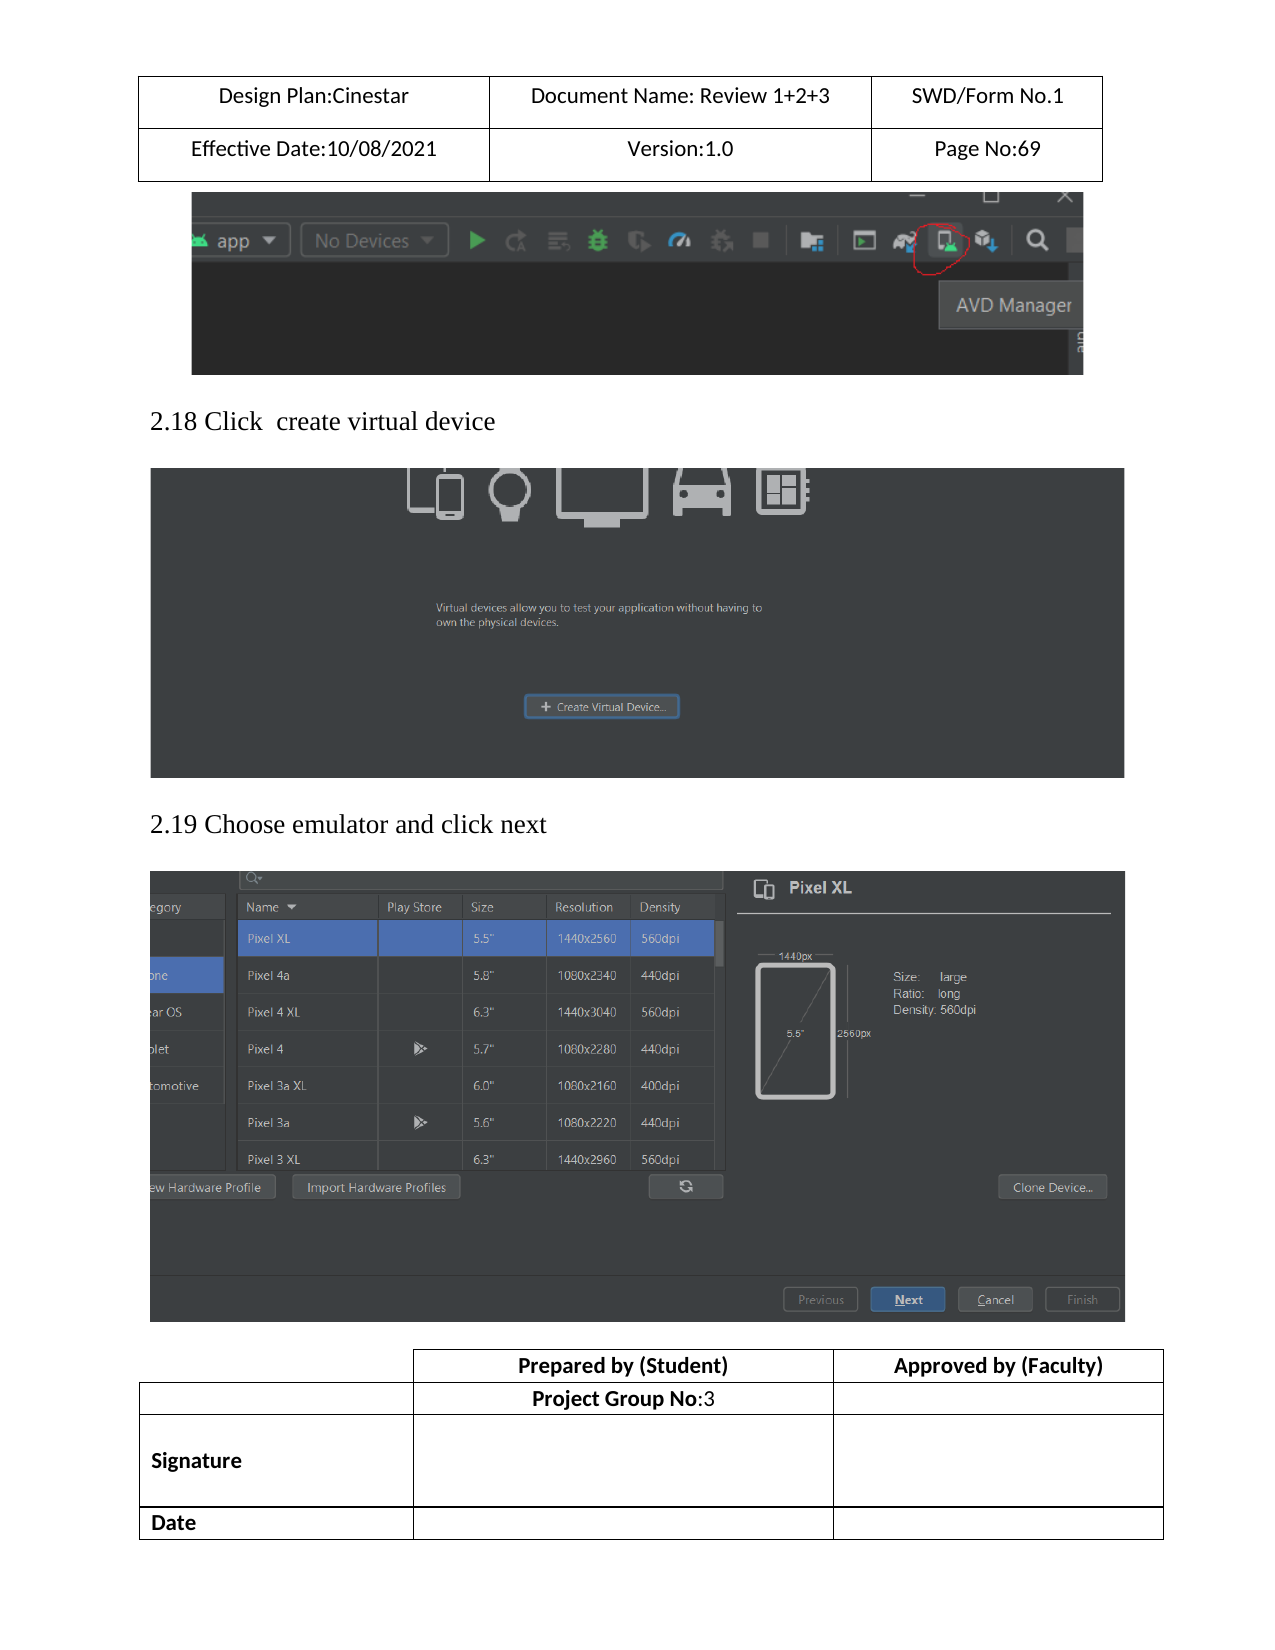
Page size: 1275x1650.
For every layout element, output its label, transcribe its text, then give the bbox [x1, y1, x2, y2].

text 2.18 Click create virtual device [150, 405, 1125, 436]
picture [150, 871, 1125, 1322]
text 2.19 Choose emulator and click next [150, 808, 1125, 839]
picture [150, 468, 1125, 778]
picture [191, 192, 1084, 375]
